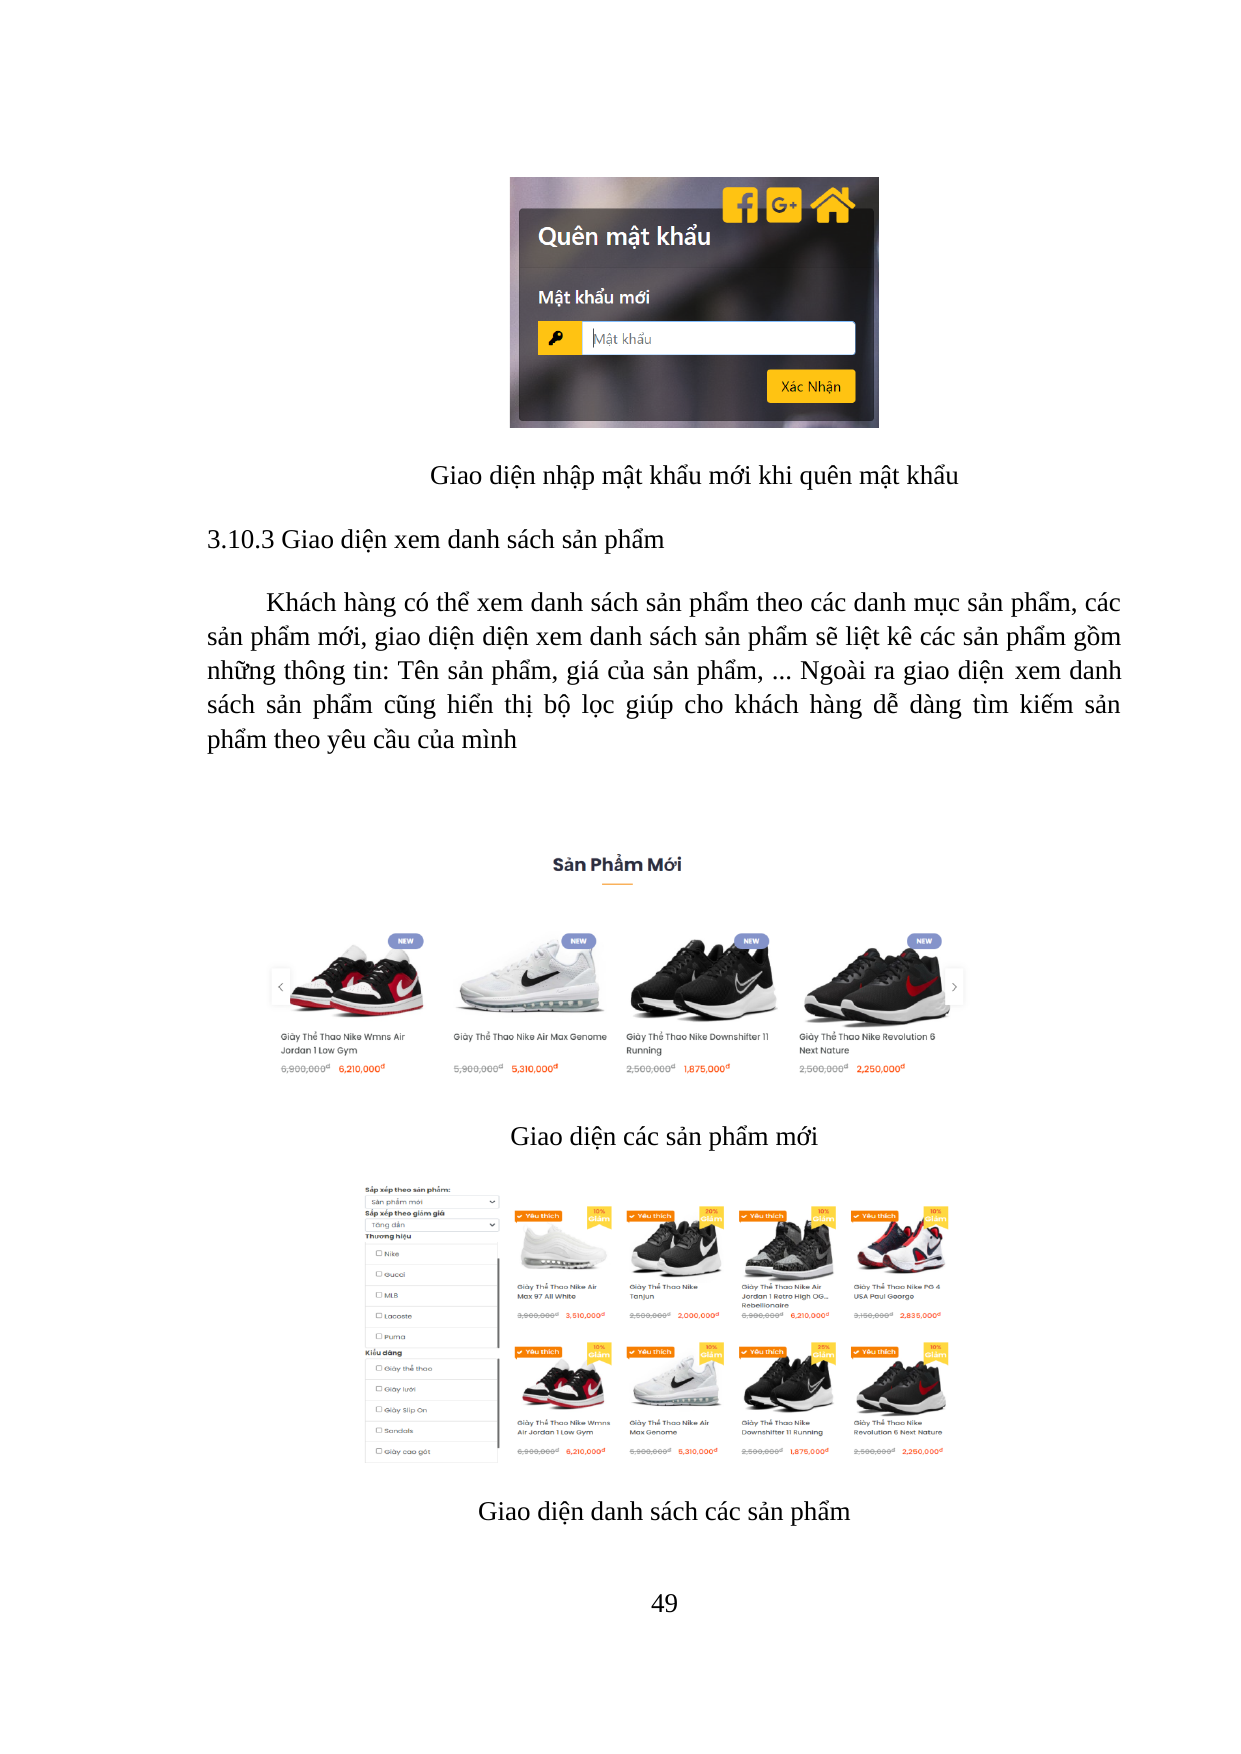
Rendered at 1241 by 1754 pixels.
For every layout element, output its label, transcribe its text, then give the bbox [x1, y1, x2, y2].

text Giao diện các sản phẩm mới [207, 1120, 1122, 1151]
picture [356, 1183, 973, 1463]
picture [265, 842, 989, 1088]
list Khách hàng có thể xem danh sách sản phẩm theo các danh mục sản phẩm, các sản phẩm mới, giao diện diện xem danh sách sản phẩm sẽ liệt kê các sản phẩm gồm những thông tin: Tên sản phẩm, giá của sản phẩm, ... Ngoài ra giao diện xem danh sách sản phẩm cũng hiển thị bộ lọc giúp cho khách hàng dễ dàng tìm kiếm sản phẩm theo yêu cầu của mình [207, 586, 1122, 754]
text 3.10.3 Giao diện xem danh sách sản phẩm [207, 523, 1122, 554]
text Giao diện danh sách các sản phẩm [207, 1495, 1122, 1526]
picture [509, 177, 879, 428]
text Giao diện nhập mật khẩu mới khi quên mật khẩu [208, 459, 1122, 491]
